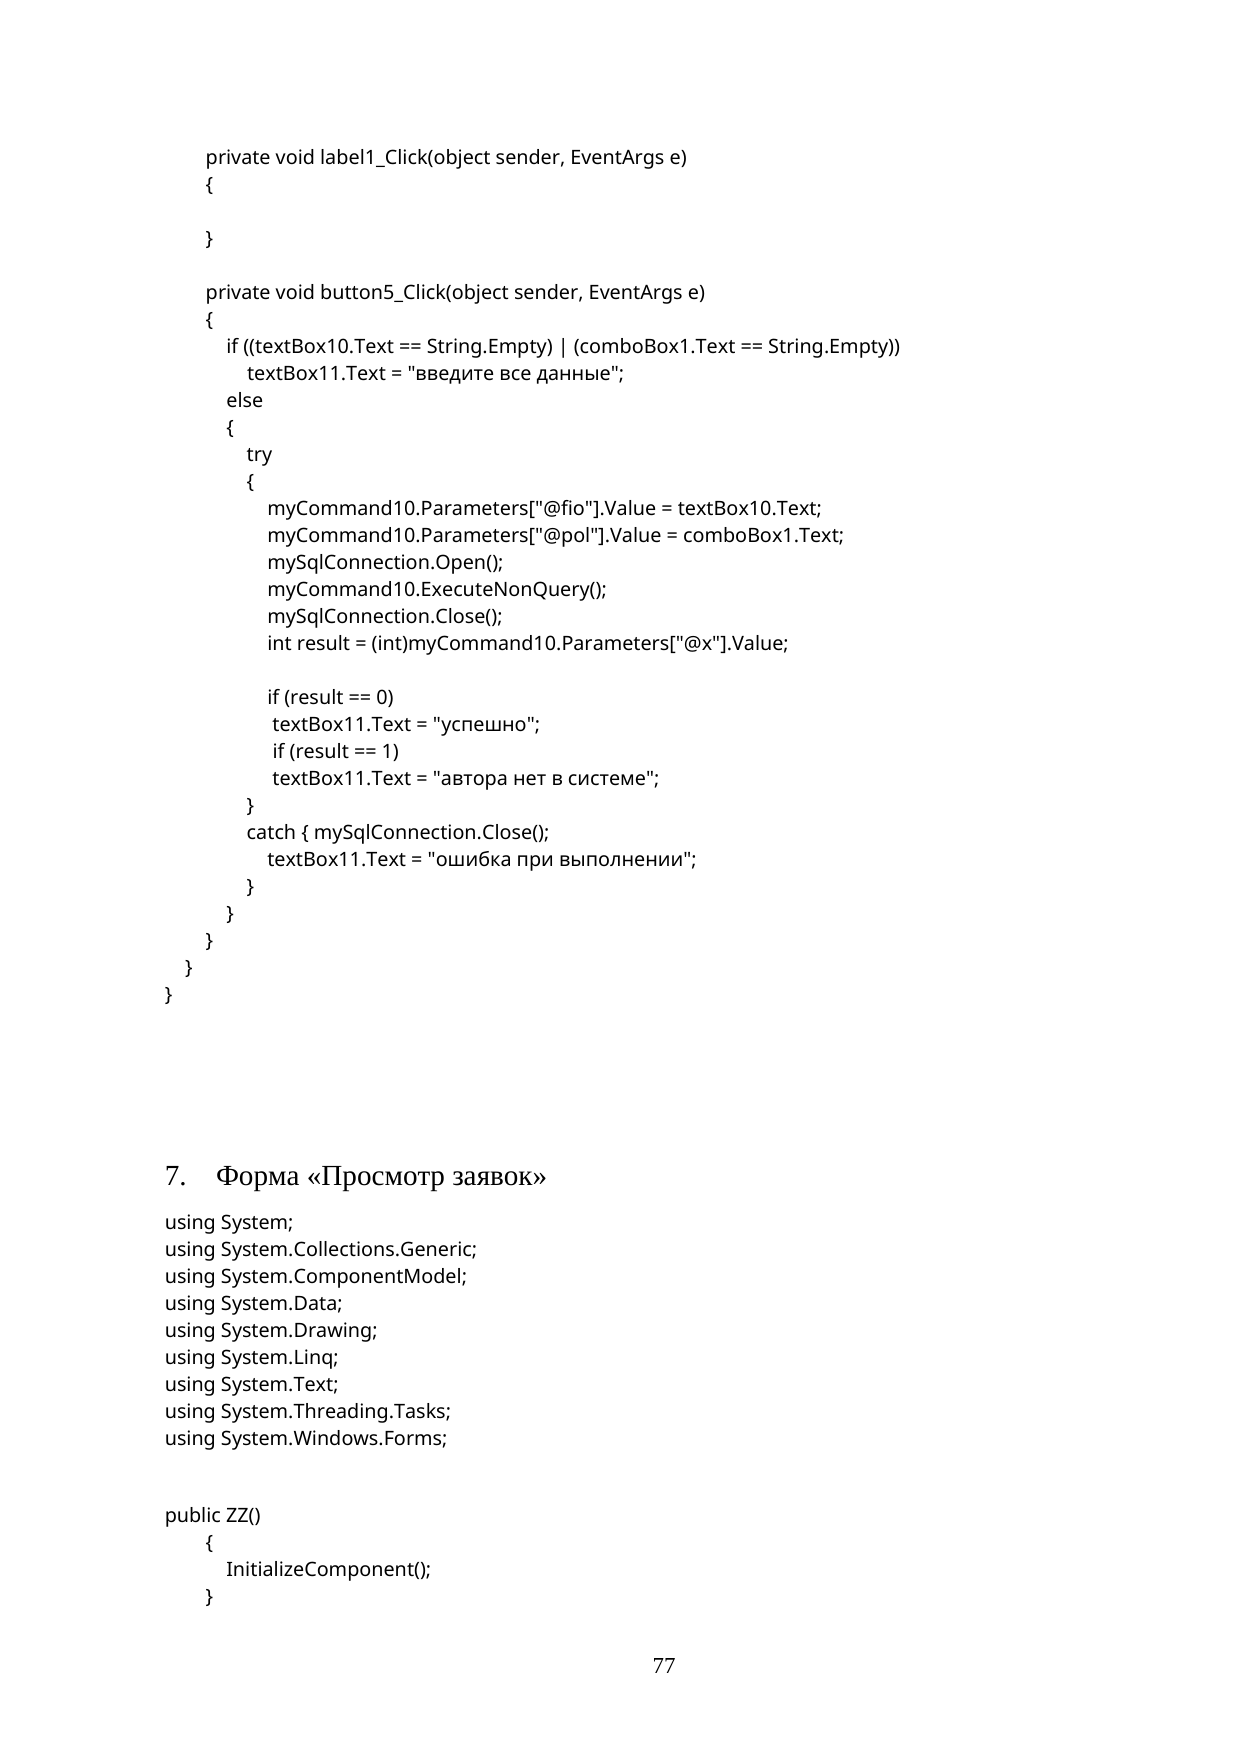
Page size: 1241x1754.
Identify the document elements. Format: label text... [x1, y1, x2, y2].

text using System.Linq; [164, 1343, 1163, 1370]
text } [164, 1582, 1163, 1609]
text InitializeComponent(); [164, 1555, 1163, 1582]
text } [164, 953, 1163, 980]
text mySqlConnection.Open(); [164, 548, 1163, 575]
text { [164, 413, 1163, 440]
text } [164, 899, 1163, 926]
text } [164, 872, 1163, 899]
text } [164, 791, 1163, 818]
text myCommand10.Parameters["@pol"].Value = comboBox1.Text; [164, 521, 1163, 548]
text { [164, 1528, 1163, 1555]
text mySqlConnection.Close(); [164, 602, 1163, 629]
text using System.ComponentModel; [164, 1262, 1163, 1289]
text else [164, 386, 1163, 413]
text { [164, 171, 1163, 198]
text { [164, 467, 1163, 494]
text textBox11.Text = "успешно"; [164, 710, 1163, 737]
text } [164, 980, 1163, 1007]
text if (result == 0) [164, 683, 1163, 710]
text try [164, 440, 1163, 467]
text private void label1_Click(object sender, EventArgs e) [164, 144, 1163, 171]
text textBox11.Text = "ошибка при выполнении"; [164, 845, 1163, 872]
text catch { mySqlConnection.Close(); [164, 818, 1163, 845]
text using System.Drawing; [164, 1316, 1163, 1343]
text if ((textBox10.Text == String.Empty) | (comboBox1.Text == String.Empty)) [164, 332, 1163, 359]
list Форма «Просмотр заявок» [164, 1158, 1163, 1191]
text using System.Windows.Forms; [164, 1424, 1163, 1451]
text using System; [164, 1208, 1163, 1235]
text { [164, 306, 1163, 332]
text myCommand10.Parameters["@fio"].Value = textBox10.Text; [164, 494, 1163, 521]
text public ZZ() [164, 1501, 1163, 1528]
text using System.Threading.Tasks; [164, 1397, 1163, 1424]
text using System.Collections.Generic; [164, 1235, 1163, 1262]
text int result = (int)myCommand10.Parameters["@x"].Value; [164, 629, 1163, 656]
text myCommand10.ExecuteNonQuery(); [164, 575, 1163, 602]
text textBox11.Text = "введите все данные"; [164, 359, 1163, 386]
text textBox11.Text = "автора нет в системе"; [164, 764, 1163, 791]
text if (result == 1) [164, 737, 1163, 764]
text } [164, 926, 1163, 953]
text using System.Text; [164, 1370, 1163, 1397]
text private void button5_Click(object sender, EventArgs e) [164, 278, 1163, 306]
text using System.Data; [164, 1289, 1163, 1316]
text } [164, 224, 1163, 252]
